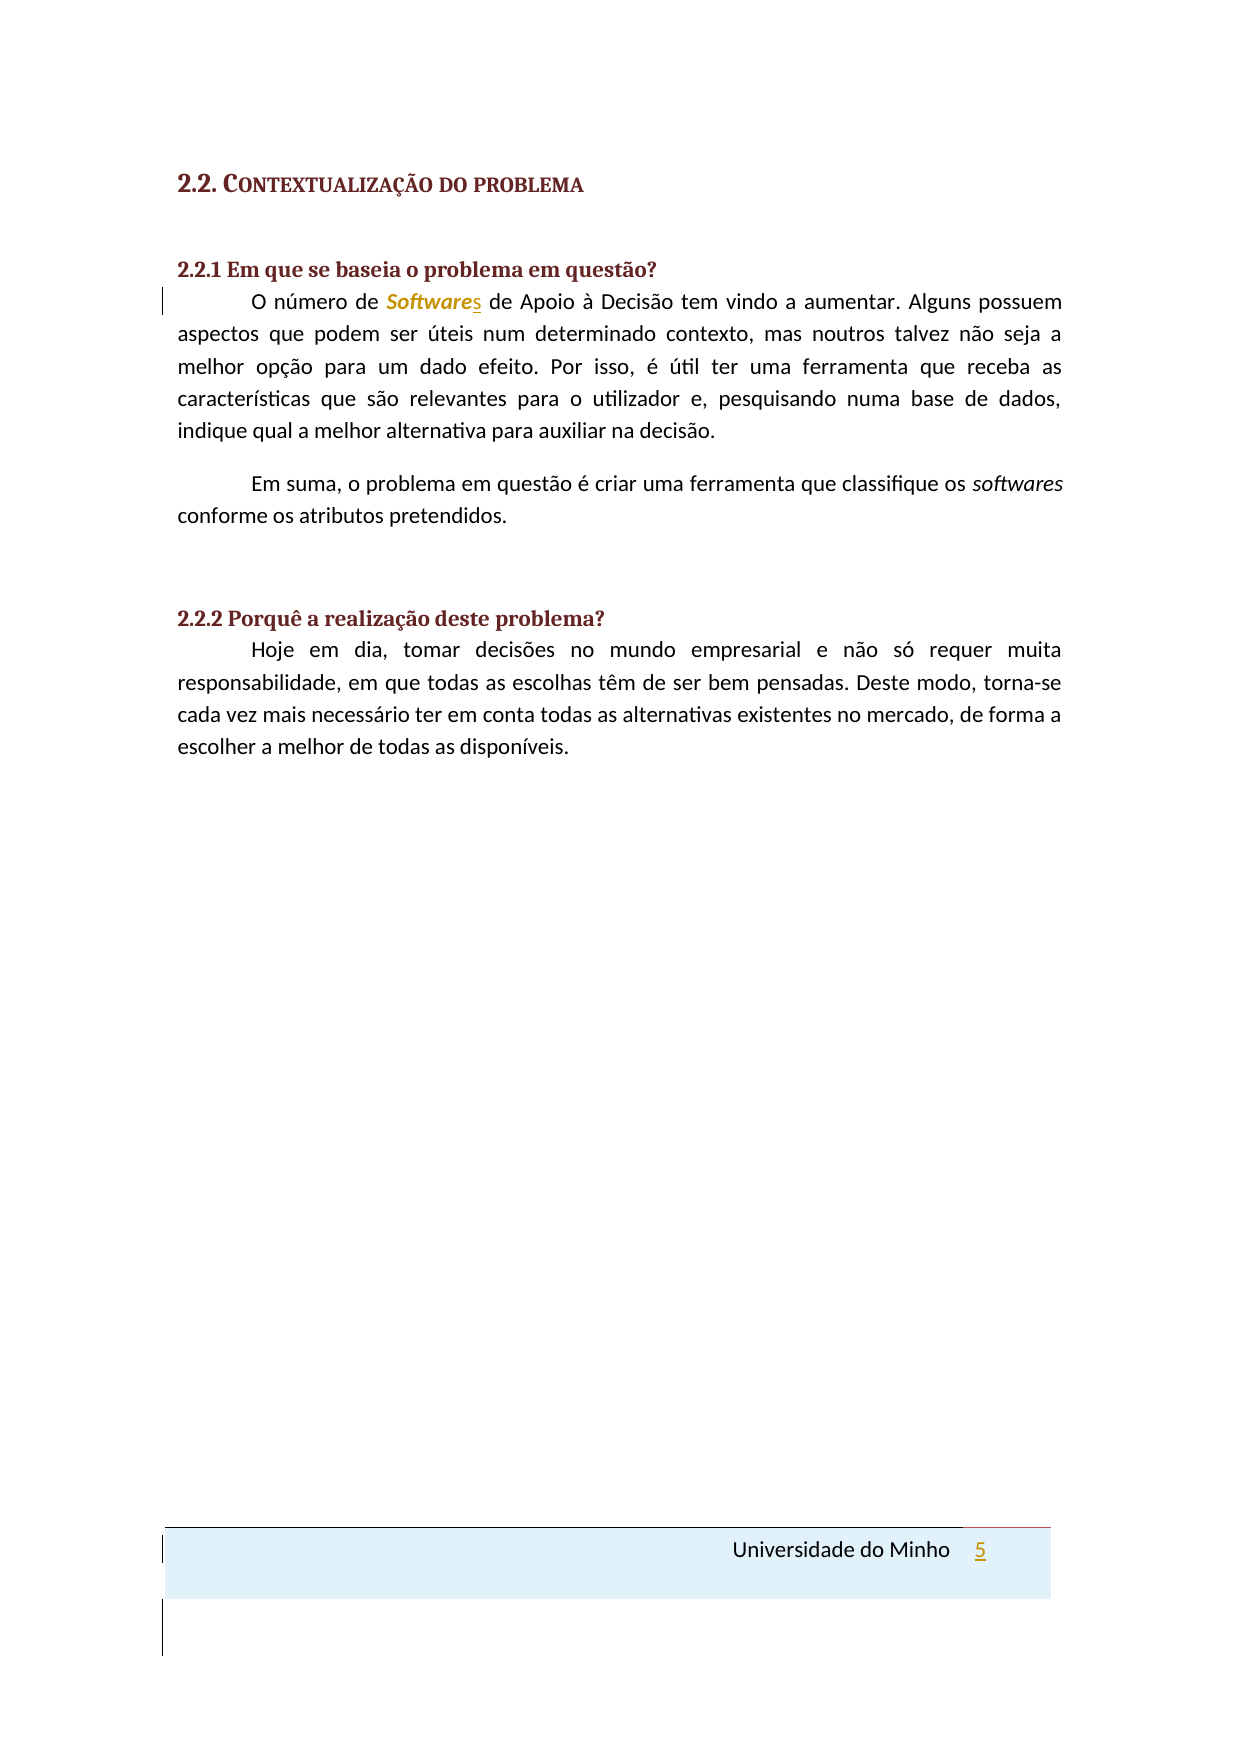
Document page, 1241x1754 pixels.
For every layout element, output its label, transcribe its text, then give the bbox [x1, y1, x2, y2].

subtitle 2.2. Contextualização do problema [177, 168, 1063, 199]
text Em suma, o problema em questão é criar uma ferramenta que classifique os softwares conforme os atributos pretendidos. [177, 469, 1063, 529]
subtitle 2.2.2 Porquê a realização deste problema? [177, 605, 1063, 632]
text Hoje em dia, tomar decisões no mundo empresarial e não só requer muita responsabilidade, em que todas as escolhas têm de ser bem pensadas. Deste modo, torna-se cada vez mais necessário ter em conta todas as alternativas existentes no mercado, de forma a escolher a melhor de todas as disponíveis. [177, 636, 1063, 760]
text O número de Software de Apoio à Decisão tem vindo a aumentar. Alguns possuem aspectos que podem ser úteis num determinado contexto, mas noutros talvez não seja a melhor opção para um dado efeito. Por isso, é útil ter uma ferramenta que receba as características que são relevantes para o utilizador e, pesquisando numa base de dados, indique qual a melhor alternativa para auxiliar na decisão. [177, 287, 1063, 444]
subtitle 2.2.1 Em que se baseia o problema em questão? [177, 257, 1063, 283]
